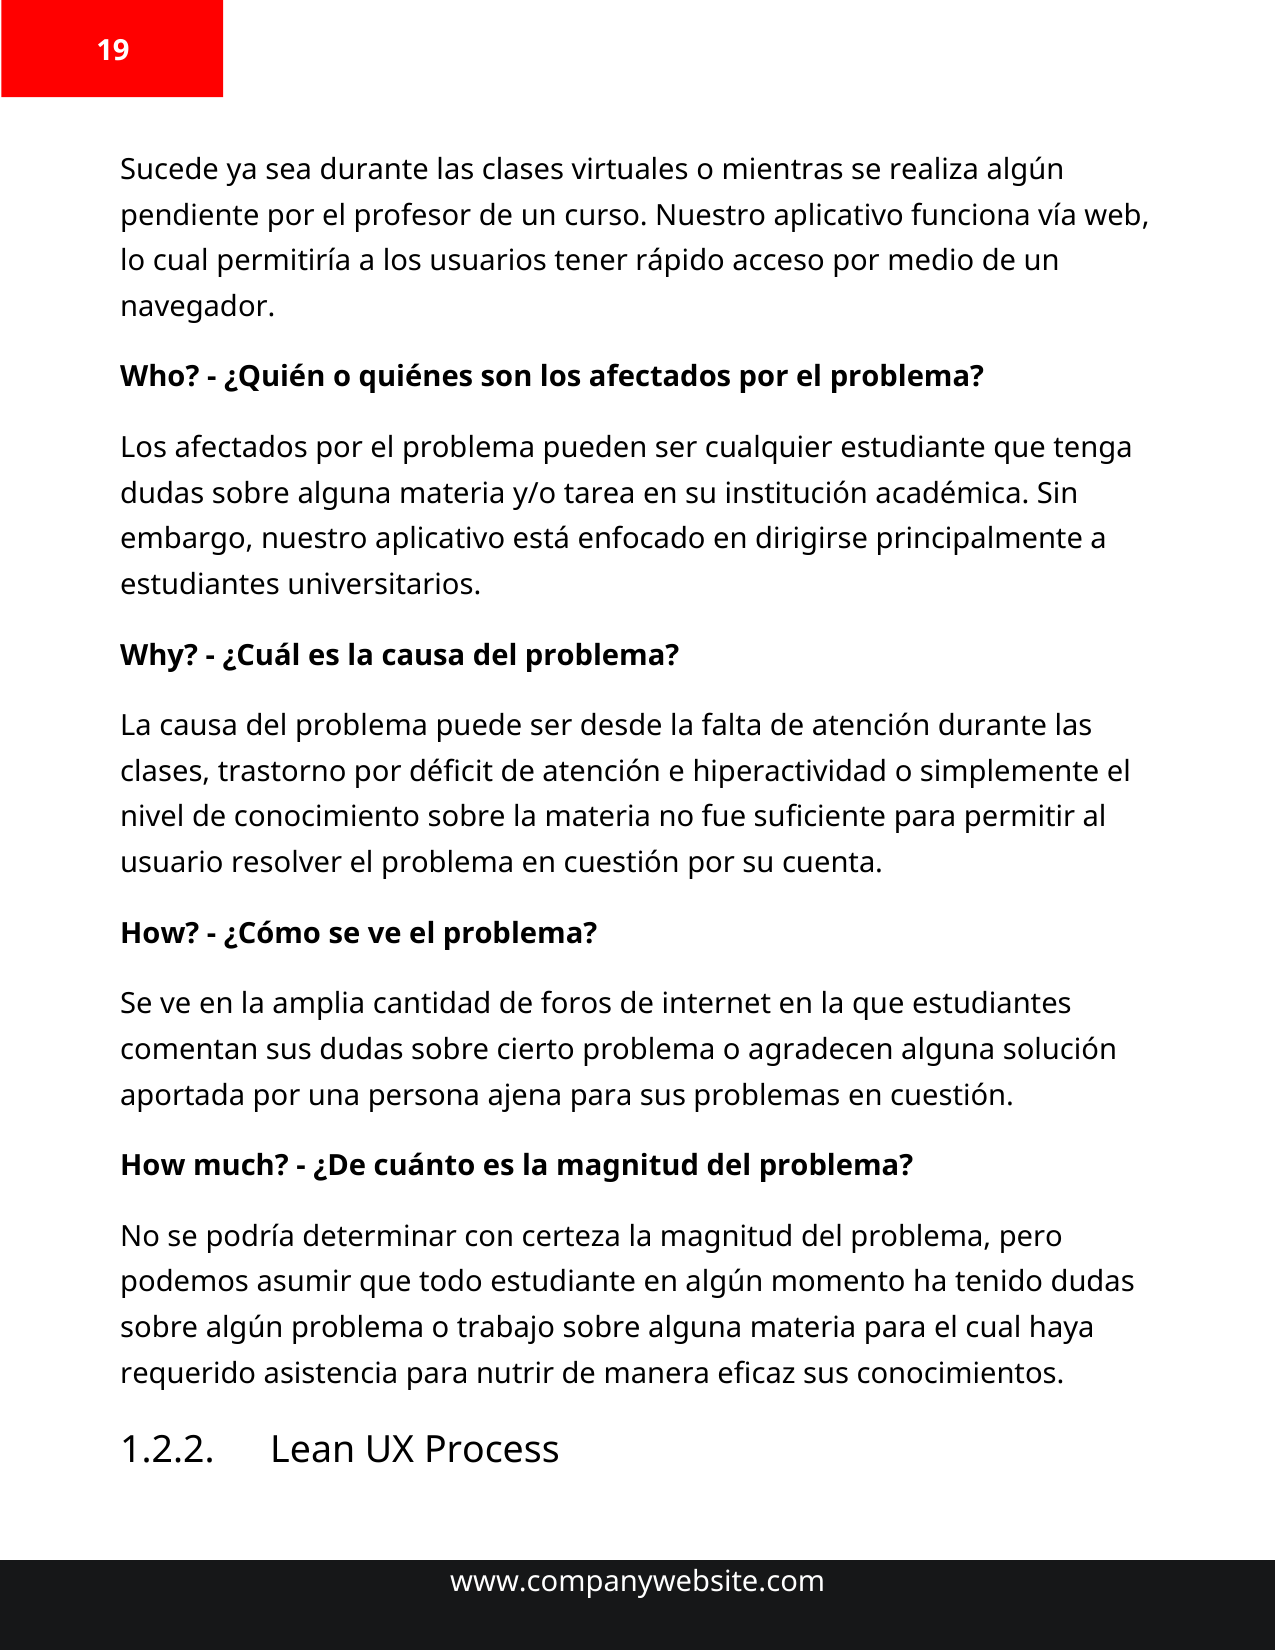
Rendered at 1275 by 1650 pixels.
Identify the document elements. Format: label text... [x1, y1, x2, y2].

text How much? - ¿De cuánto es la magnitud del problema? [120, 1144, 1155, 1184]
text Why? - ¿Cuál es la causa del problema? [120, 634, 1155, 673]
text Who? - ¿Quién o quiénes son los afectados por el problema? [120, 356, 1155, 395]
text La causa del problema puede ser desde la falta de atención durante las clases, trastorno por déficit de atención e hiperactividad o simplemente el nivel de conocimiento sobre la materia no fue suficiente para permitir al usuario resolver el problema en cuestión por su cuenta. [120, 704, 1155, 881]
text How? - ¿Cómo se ve el problema? [120, 912, 1155, 952]
text No se podría determinar con certeza la magnitud del problema, pero podemos asumir que todo estudiante en algún momento ha tenido dudas sobre algún problema o trabajo sobre alguna materia para el cual haya requerido asistencia para nutrir de manera eficaz sus conocimientos. [120, 1215, 1155, 1392]
text Sucede ya sea durante las clases virtuales o mientras se realiza algún pendiente por el profesor de un curso. Nuestro aplicativo funciona vía web, lo cual permitiría a los usuarios tener rápido acceso por medio de un navegador. [120, 148, 1155, 325]
text Los afectados por el problema pueden ser cualquier estudiante que tenga dudas sobre alguna materia y/o tarea en su institución académica. Sin embargo, nuestro aplicativo está enfocado en dirigirse principalmente a estudiantes universitarios. [120, 426, 1155, 603]
text Se ve en la amplia cantidad de foros de internet en la que estudiantes comentan sus dudas sobre cierto problema o agradecen alguna solución aportada por una persona ajena para sus problemas en cuestión. [120, 982, 1155, 1113]
subtitle Lean UX Process [120, 1422, 1155, 1473]
